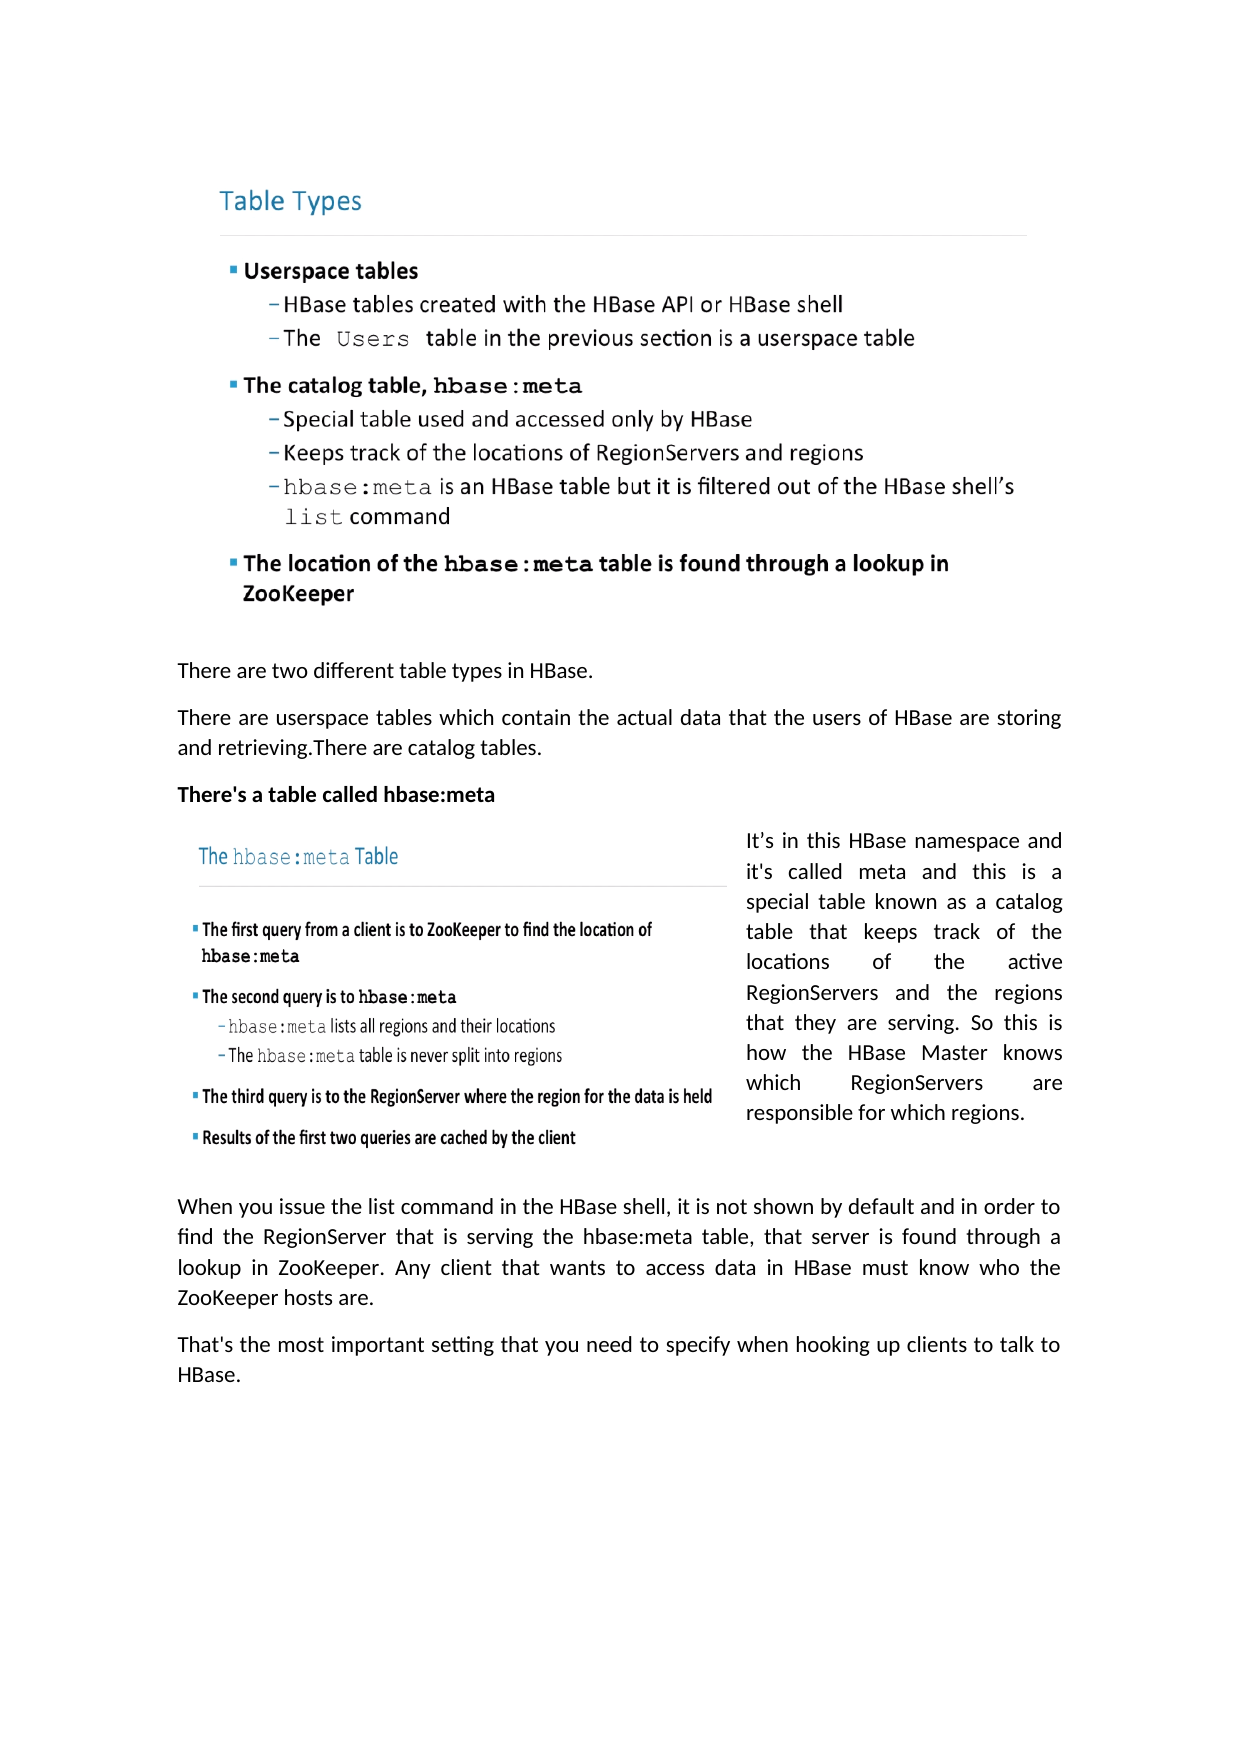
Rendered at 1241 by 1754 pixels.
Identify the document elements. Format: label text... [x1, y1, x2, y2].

picture [177, 826, 727, 1161]
text That's the most important setting that you need to specify when hooking up clients to talk to HBase. [177, 1330, 1063, 1388]
text There are two different table types in HBase. [177, 656, 1063, 684]
picture [177, 147, 1063, 637]
text There are userspace tables which contain the actual data that the users of HBase are storing and retrieving.There are catalog tables. [177, 703, 1063, 761]
text It’s in this HBase namespace and it's called meta and this is a special table known as a catalog table that keeps track of the locations of the active RegionServers and the regions that they are serving. So this is how the HBase Master knows which RegionServers are responsible for which regions. [727, 827, 1063, 1127]
text There's a table called hbase:meta [177, 780, 1063, 808]
text When you issue the list command in the HBase shell, it is not shown by default and in order to find the RegionServer that is serving the hbase:meta table, that server is found through a lookup in ZooKeeper. Any client that wants to access data in HBase must know who the ZooKeeper hosts are. [177, 1192, 1063, 1311]
